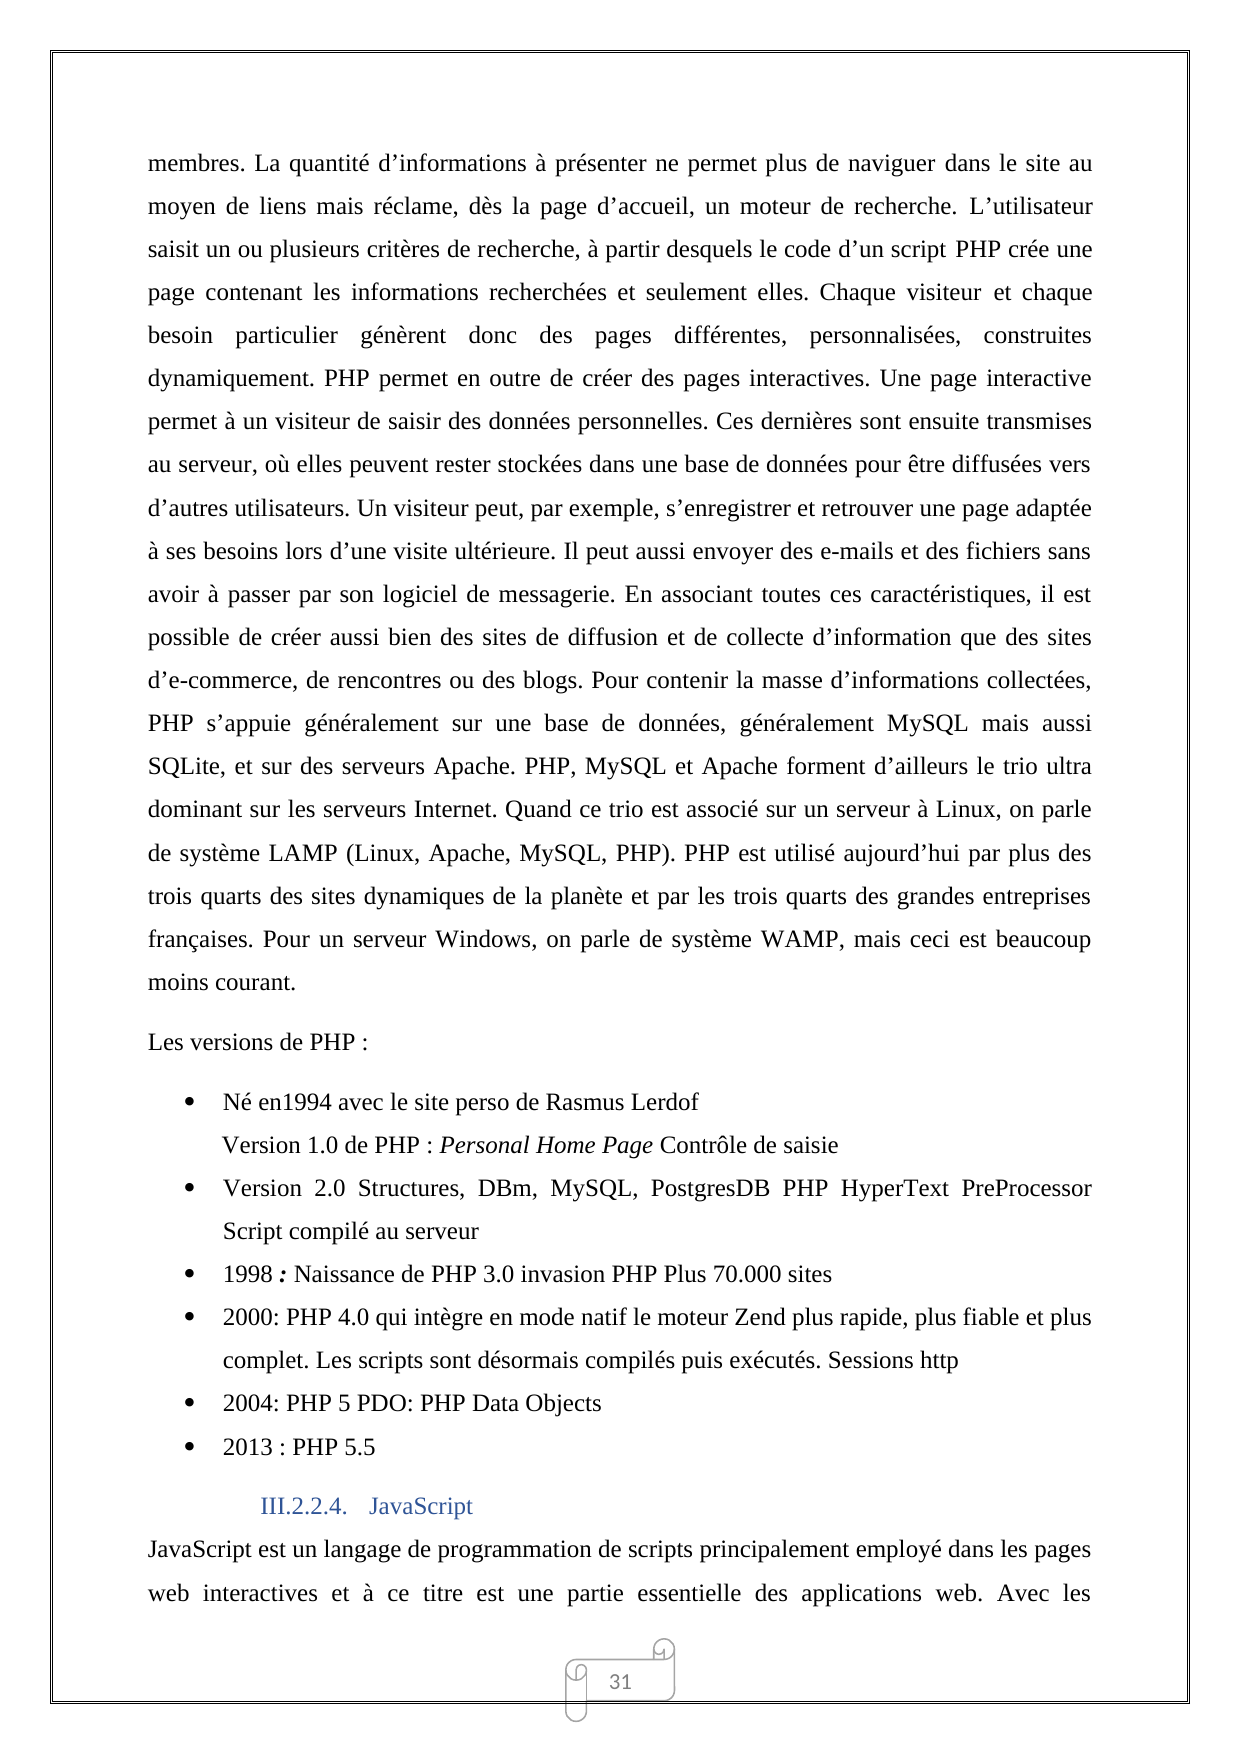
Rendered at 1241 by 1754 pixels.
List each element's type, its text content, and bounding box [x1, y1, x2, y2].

text Les versions de PHP : [148, 1027, 1093, 1056]
list 2004: PHP 5 PDO: PHP Data Objects [185, 1388, 1093, 1417]
text Version 1.0 de PHP : Personal Home Page Contrôle de saisie [148, 1130, 1093, 1158]
list Né en1994 avec le site perso de Rasmus Lerdof [185, 1087, 1093, 1115]
list 1998 : Naissance de PHP 3.0 invasion PHP Plus 70.000 sites [185, 1259, 1093, 1288]
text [148, 148, 1093, 996]
list 2013 : PHP 5.5 [185, 1432, 1093, 1460]
list Version 2.0 Structures, DBm, MySQL, PostgresDB PHP HyperText PreProcessor Script compilé au serveur [185, 1173, 1093, 1245]
subtitle JavaScript [260, 1491, 1093, 1520]
list 2000: PHP 4.0 qui intègre en mode natif le moteur Zend plus rapide, plus fiable et plus complet. Les scripts sont désormais compilés puis exécutés. Sessions http [185, 1302, 1093, 1374]
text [148, 1534, 1093, 1606]
